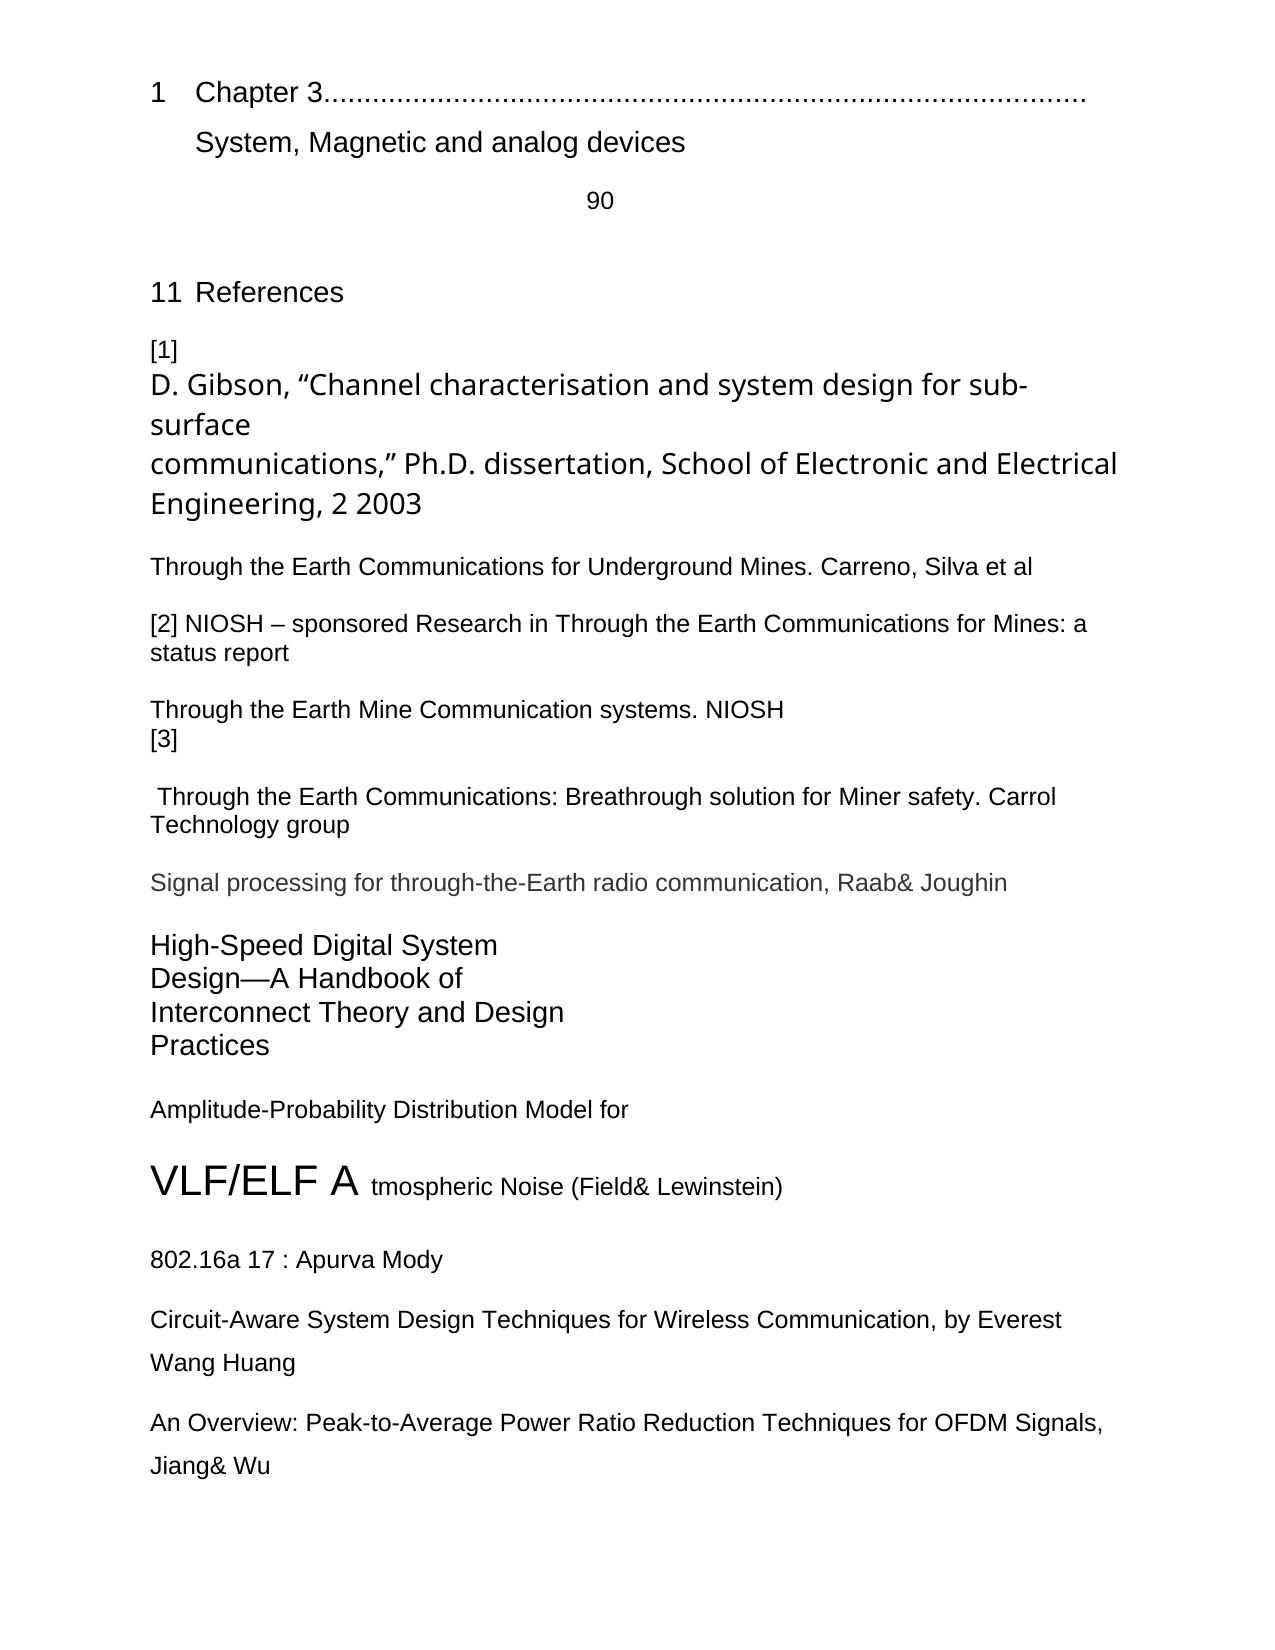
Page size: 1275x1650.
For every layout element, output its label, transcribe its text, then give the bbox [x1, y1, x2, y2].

text Interconnect Theory and Design [150, 995, 1125, 1028]
text Design—A Handbook of [150, 961, 1125, 995]
text communications,” Ph.D. dissertation, School of Electronic and Electrical [150, 443, 1125, 483]
text VLF/ELF A tmospheric Noise (Field& Lewinstein) [150, 1155, 1125, 1204]
text Signal processing for through-the-Earth radio communication, Raab& Joughin [150, 868, 1125, 897]
text [1] [150, 335, 1125, 364]
text An Overview: Peak-to-Average Power Ratio Reduction Techniques for OFDM Signals, Jiang& Wu [150, 1408, 1125, 1480]
text Through the Earth Communications: Breathrough solution for Miner safety. Carrol Technology group [150, 782, 1125, 839]
text D. Gibson, “Channel characterisation and system design for sub-surface [150, 364, 1125, 443]
text Through the Earth Communications for Underground Mines. Carreno, Silva et al [150, 552, 1125, 580]
text High-Speed Digital System [150, 928, 1125, 961]
subtitle References [150, 274, 1125, 308]
text [3] [150, 724, 1125, 753]
text [2] NIOSH – sponsored Research in Through the Earth Communications for Mines: a status report [150, 609, 1125, 667]
text Practices [150, 1028, 1125, 1062]
text Circuit-Aware System Design Techniques for Wireless Communication, by Everest Wang Huang [150, 1305, 1125, 1377]
text 802.16a 17 : Apurva Mody [150, 1245, 1125, 1274]
text Engineering, 2 2003 [150, 483, 1125, 523]
text Amplitude-Probability Distribution Model for [150, 1095, 1125, 1124]
text Through the Earth Mine Communication systems. NIOSH [150, 695, 1125, 724]
